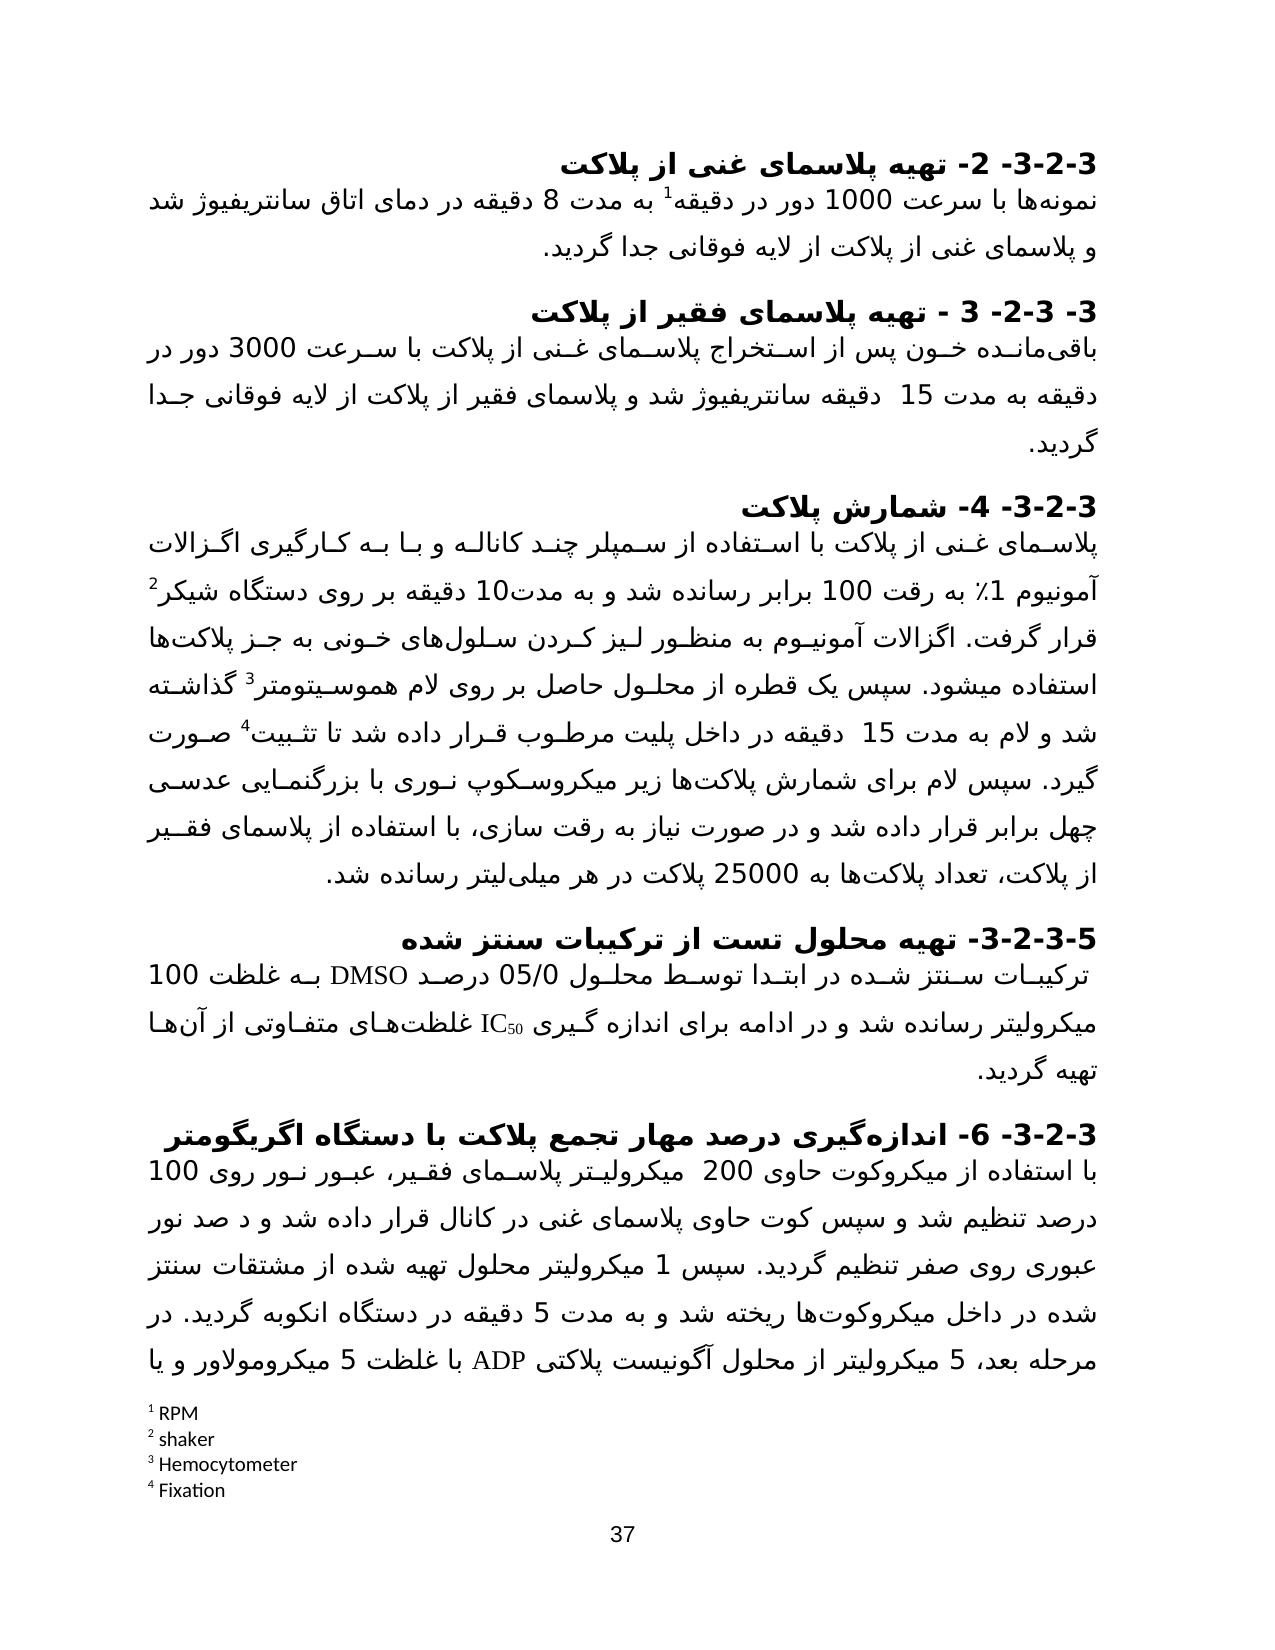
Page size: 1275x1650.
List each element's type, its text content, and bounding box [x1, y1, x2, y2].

text نمونه‌ها با سرعت 1000 دور در دقیقه به مدت 8 دقیقه در دمای اتاق سانتریفیوژ شد و پلاسمای غنی از پلاکت از لایه فوقانی جدا گردید. [148, 184, 1098, 263]
text پلاسمای غنی از پلاکت با استفاده از سمپلر چند کاناله و با به کارگیری اگزالات آمونیوم 1٪ به رقت 100 برابر رسانده شد و به مدت10 دقیقه بر روی دستگاه شیکر قرار گرفت. اگزالات آمونیوم به منظور لیز کردن سلول‌های خونی به جز پلاکت‌ها استفاده میشود. سپس یک قطره از محلول حاصل بر روی لام هموسیتومتر گذاشته شد و لام به مدت 15 دقیقه در داخل پلیت مرطوب قرار داده شد تا تثبیت صورت گیرد. سپس لام برای شمارش پلاکت‌ها زیر میکروسکوپ نوری با بزرگنمایی عدسی چهل برابر قرار داده شد و در صورت نیاز به رقت سازی، با استفاده از پلاسمای فقیر از پلاکت، تعداد پلاکت‌ها به 25000 پلاکت در هر میلی‌لیتر رسانده شد. [148, 527, 1098, 890]
text ترکیبات سنتز شده در ابتدا توسط محلول 05/0 درصد DMSO به غلظت 100 میکرولیتر رسانده شد و در ادامه برای اندازه گیری IC50 غلظت‌های متفاوتی از آن‌ها تهیه گردید. [148, 959, 1098, 1086]
subtitle 3-2-3- 2- تهیه پلاسمای غنی از پلاکت [148, 148, 1098, 182]
text باقی‌مانده خون پس از استخراج پلاسمای غنی از پلاکت با سرعت 3000 دور در دقیقه به مدت 15 دقیقه سانتریفیوژ شد و پلاسمای فقیر از پلاکت از لایه فوقانی جدا گردید. [148, 332, 1098, 458]
subtitle 3-2-3- 4- شمارش پلاکت [148, 491, 1098, 525]
subtitle 3- 2-3- 3 - تهیه پلاسمای فقیر از پلاکت [148, 296, 1098, 329]
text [148, 1155, 1098, 1376]
subtitle 3-2-3-5- تهیه محلول تست از ترکیبات سنتز شده [148, 923, 1098, 957]
subtitle 3-2-3- 6- اندازه‌گیری درصد مهار تجمع پلاکت با دستگاه اگریگومتر [148, 1118, 1098, 1152]
